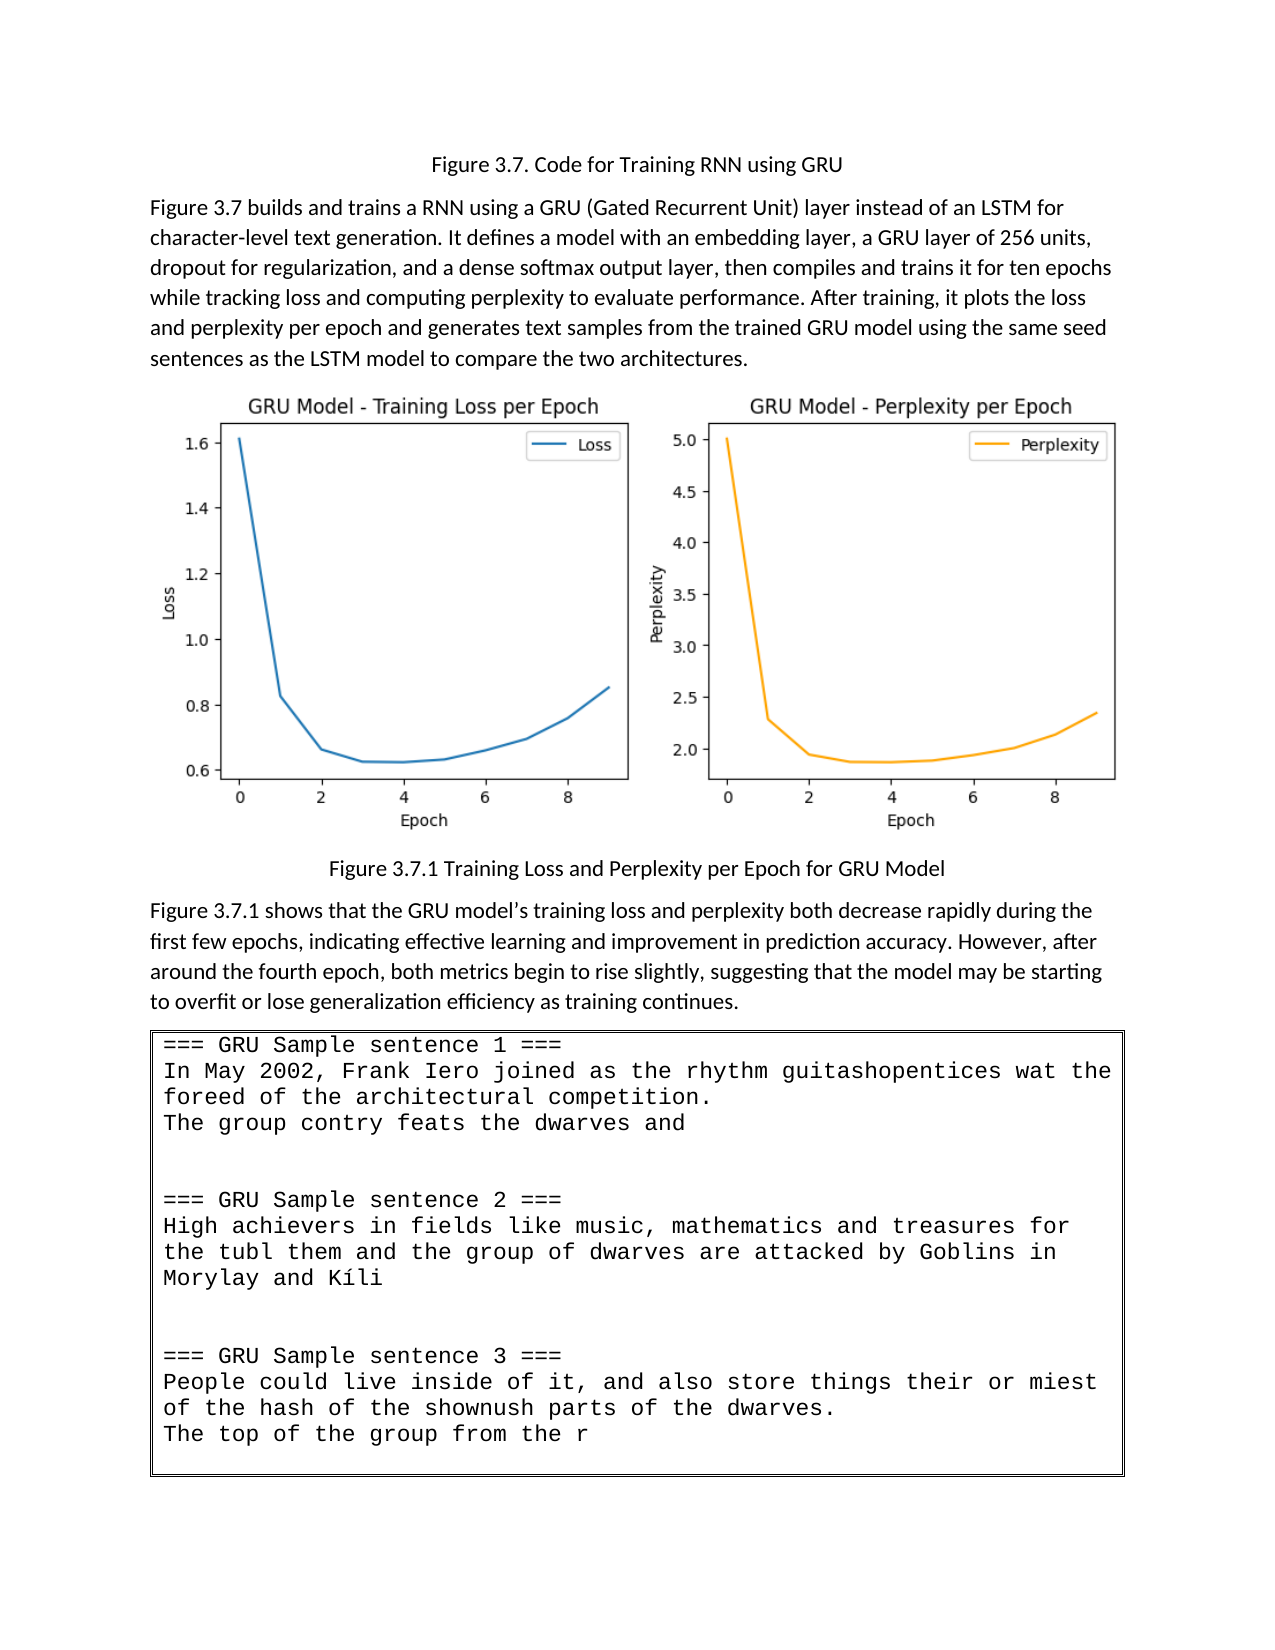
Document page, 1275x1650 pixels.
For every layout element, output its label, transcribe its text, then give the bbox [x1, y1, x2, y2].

text Figure 3.7. Code for Training RNN using GRU [150, 150, 1125, 178]
text Figure 3.7.1 Training Loss and Perplexity per Epoch for GRU Model [150, 854, 1125, 882]
picture [150, 386, 1125, 840]
text Figure 3.7 builds and trains a RNN using a GRU (Gated Recurrent Unit) layer instead of an LSTM for character-level text generation. It defines a model with an embedding layer, a GRU layer of 256 units, dropout for regularization, and a dense softmax output layer, then compiles and trains it for ten epochs while tracking loss and computing perplexity to evaluate performance. After training, it plots the loss and perplexity per epoch and generates text samples from the trained GRU model using the same seed sentences as the LSTM model to compare the two architectures. [150, 193, 1125, 372]
text Figure 3.7.1 shows that the GRU model’s training loss and perplexity both decrease rapidly during the first few epochs, indicating effective learning and improvement in prediction accuracy. However, after around the fourth epoch, both metrics begin to rise slightly, suggesting that the model may be starting to overfit or lose generalization efficiency as training continues. [150, 897, 1125, 1015]
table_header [153, 1033, 1122, 1474]
